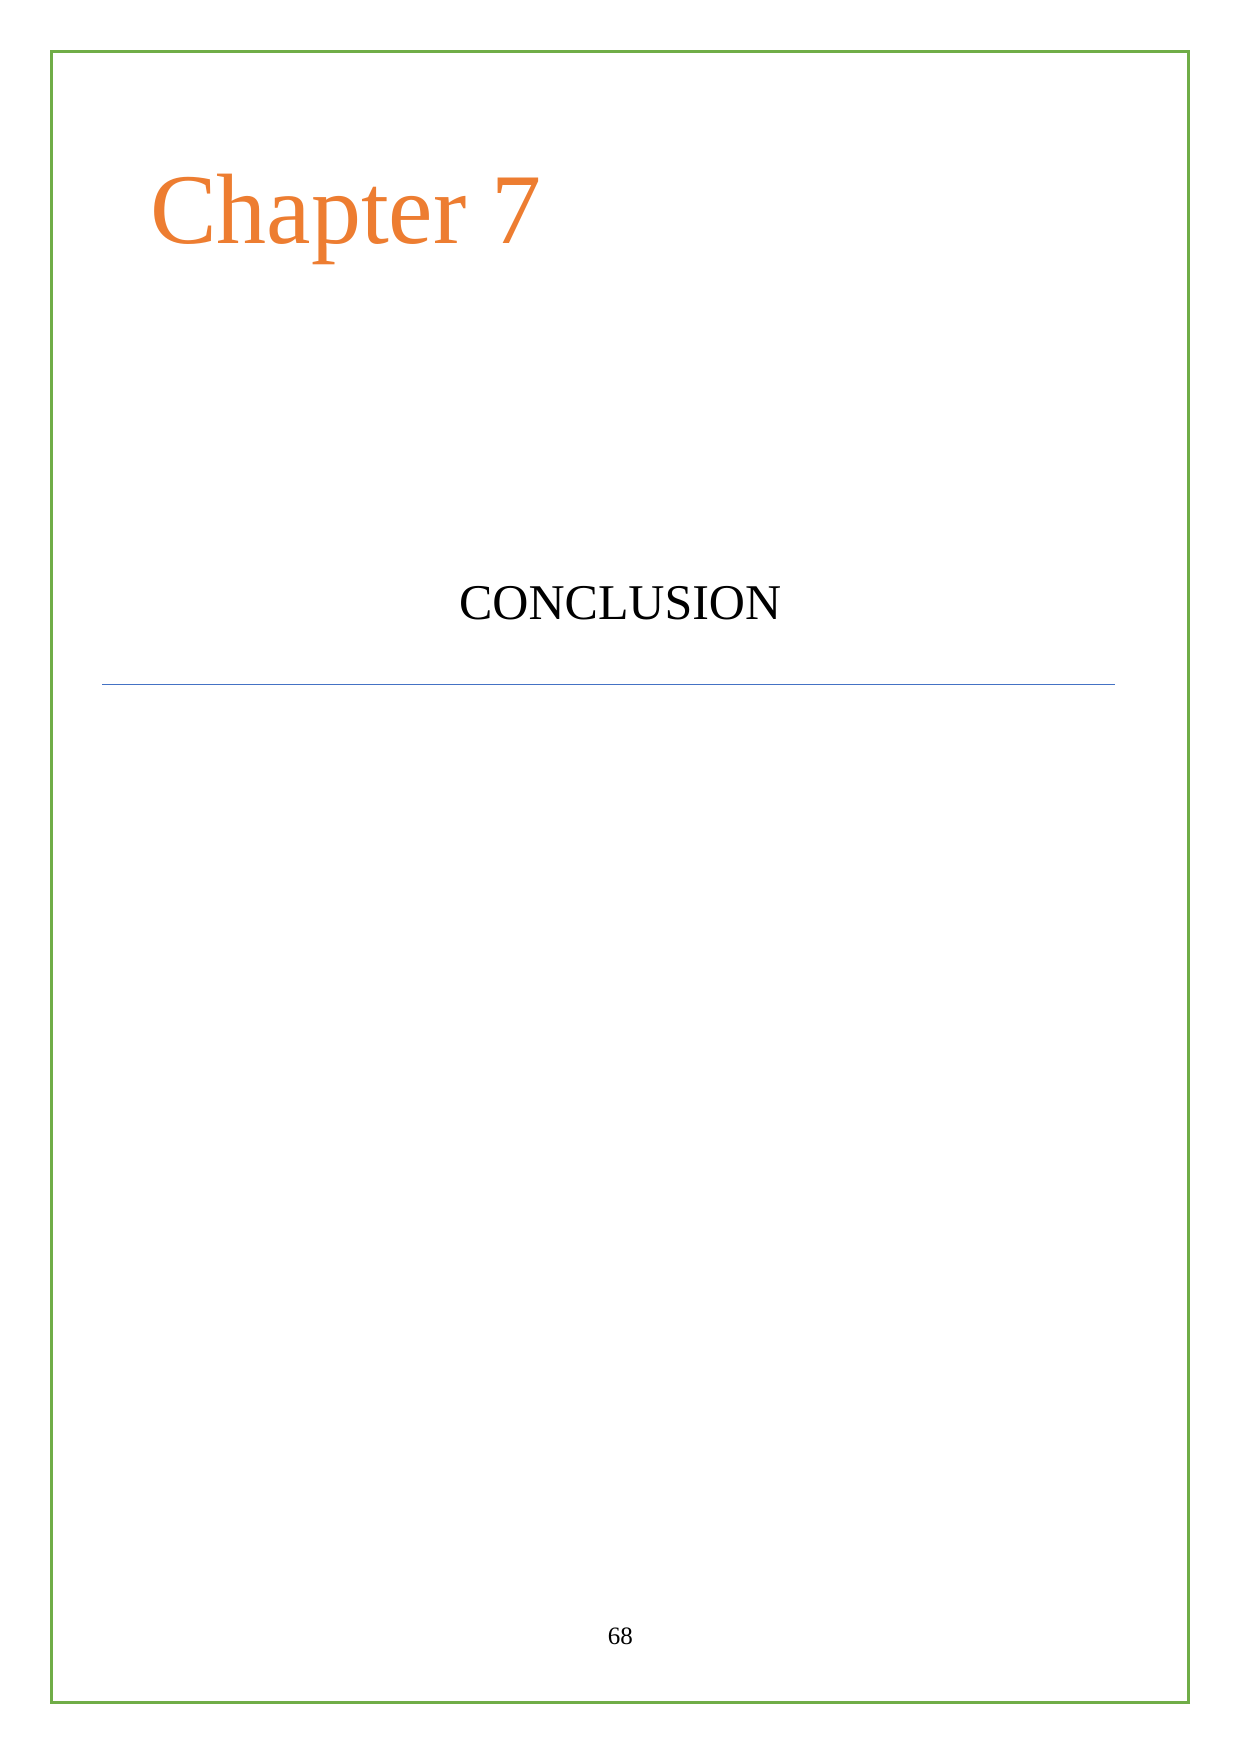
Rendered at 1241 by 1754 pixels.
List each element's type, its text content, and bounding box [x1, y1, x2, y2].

subtitle Chapter 7 [150, 150, 1090, 265]
text CONCLUSION [150, 572, 1090, 630]
